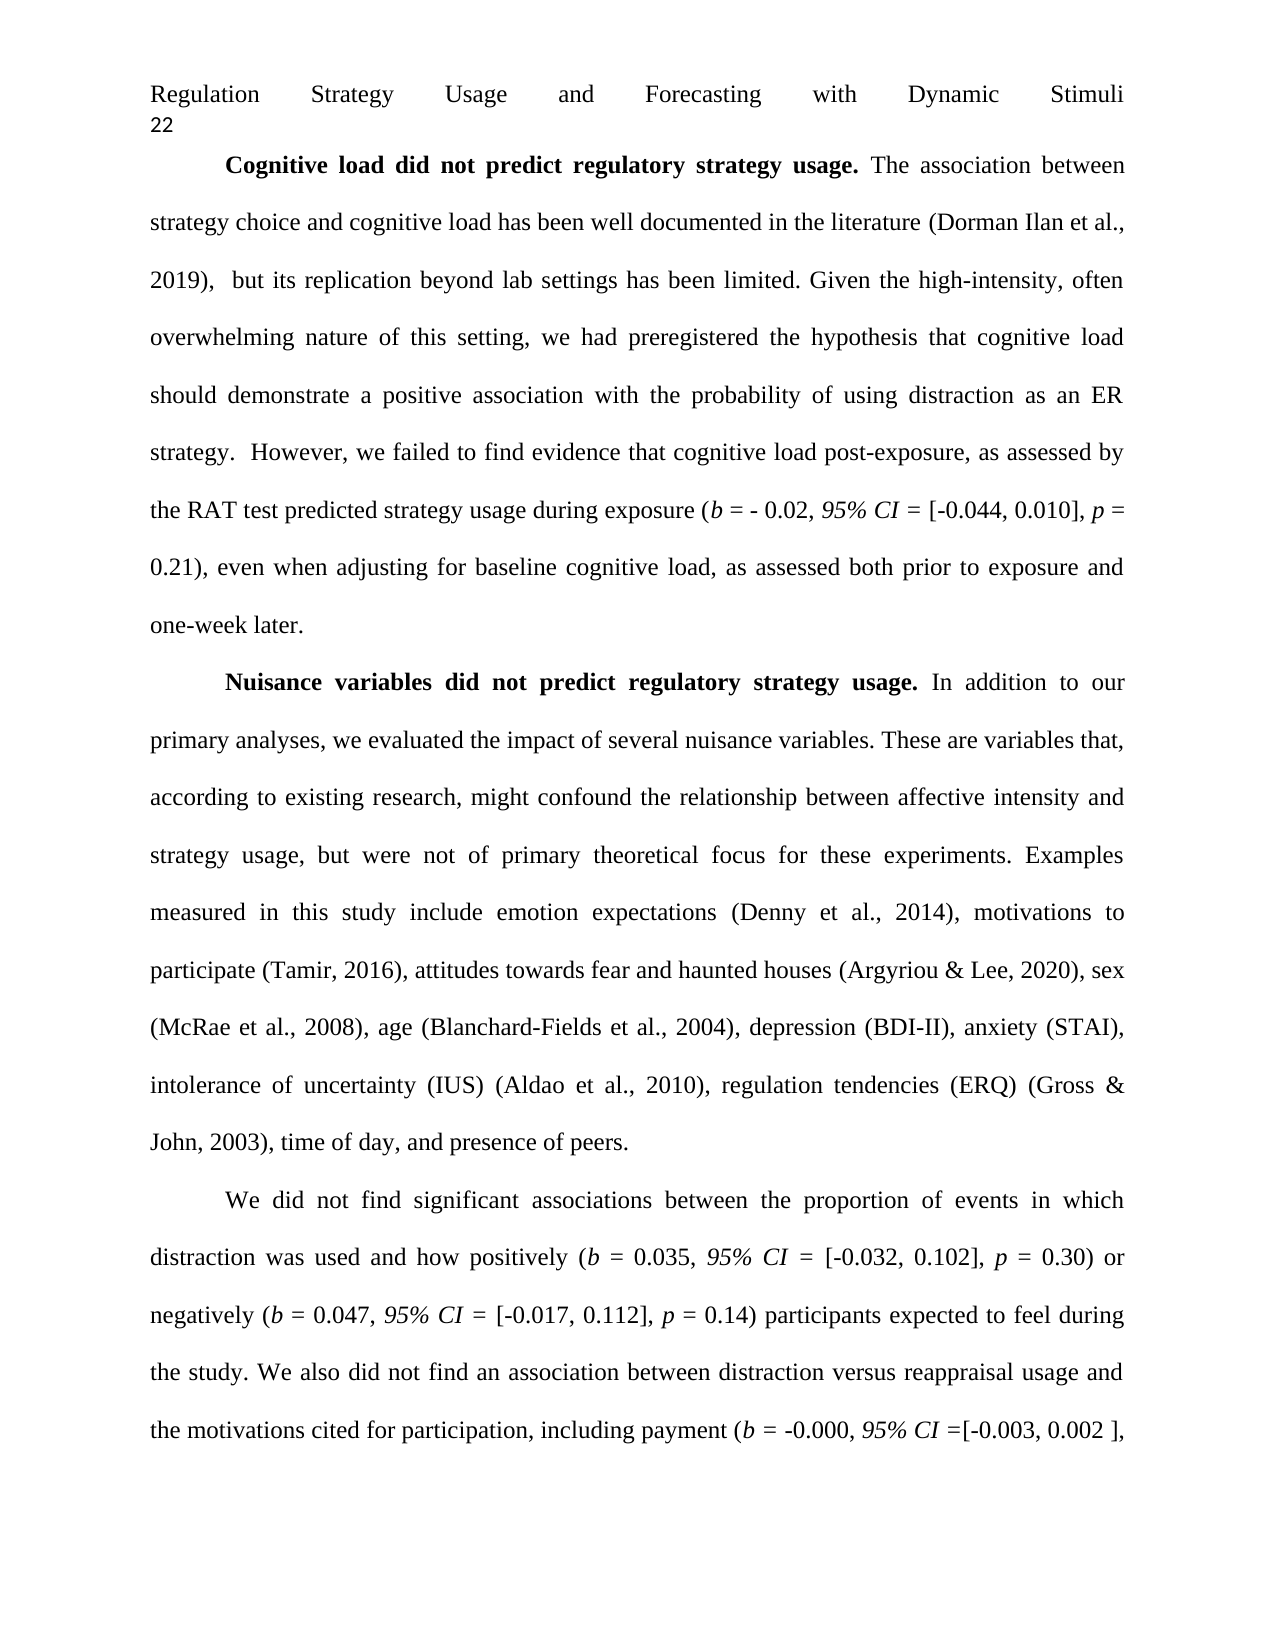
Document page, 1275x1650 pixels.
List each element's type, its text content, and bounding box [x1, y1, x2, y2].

text Nuisance variables did not predict regulatory strategy usage. In addition to our primary analyses, we evaluated the impact of several nuisance variables. These are variables that, according to existing research, might confound the relationship between affective intensity and strategy usage, but were not of primary theoretical focus for these experiments. Examples measured in this study include emotion expectations (Denny et al., 2014), motivations to participate (Tamir, 2016), attitudes towards fear and haunted houses (Argyriou & Lee, 2020), sex (McRae et al., 2008), age (Blanchard-Fields et al., 2004), depression (BDI-II), anxiety (STAI), intolerance of uncertainty (IUS) (Aldao et al., 2010), regulation tendencies (ERQ) (Gross & John, 2003), time of day, and presence of peers. [150, 667, 1125, 1156]
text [150, 1185, 1125, 1444]
text Cognitive load did not predict regulatory strategy usage. The association between strategy choice and cognitive load has been well documented in the literature (Dorman Ilan et al., 2019), but its replication beyond lab settings has been limited. Given the high-intensity, often overwhelming nature of this setting, we had preregistered the hypothesis that cognitive load should demonstrate a positive association with the probability of using distraction as an ER strategy. However, we failed to find evidence that cognitive load post-exposure, as assessed by the RAT test predicted strategy usage during exposure (b = - 0.02, 95% CI = [-0.044, 0.010], p = 0.21), even when adjusting for baseline cognitive load, as assessed both prior to exposure and one-week later. [150, 150, 1125, 639]
